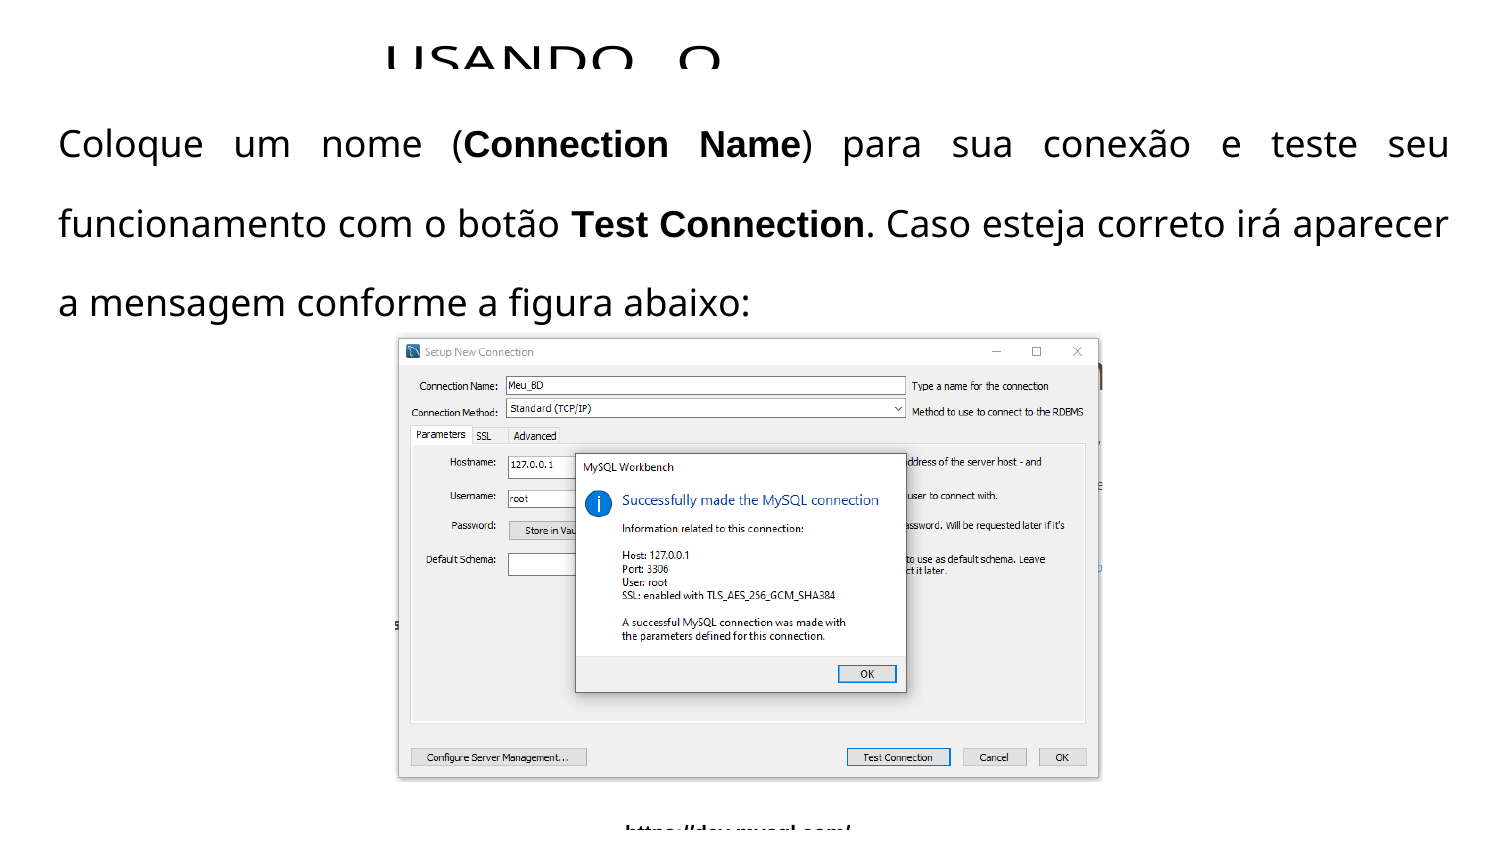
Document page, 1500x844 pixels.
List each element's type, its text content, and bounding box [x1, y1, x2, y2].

text Coloque um nome (Connection Name) para sua conexão e teste seu funcionamento com o botão Test Connection. Caso esteja correto irá aparecer a mensagem conforme a figura abaixo: [58, 118, 1450, 328]
picture [395, 332, 1103, 782]
